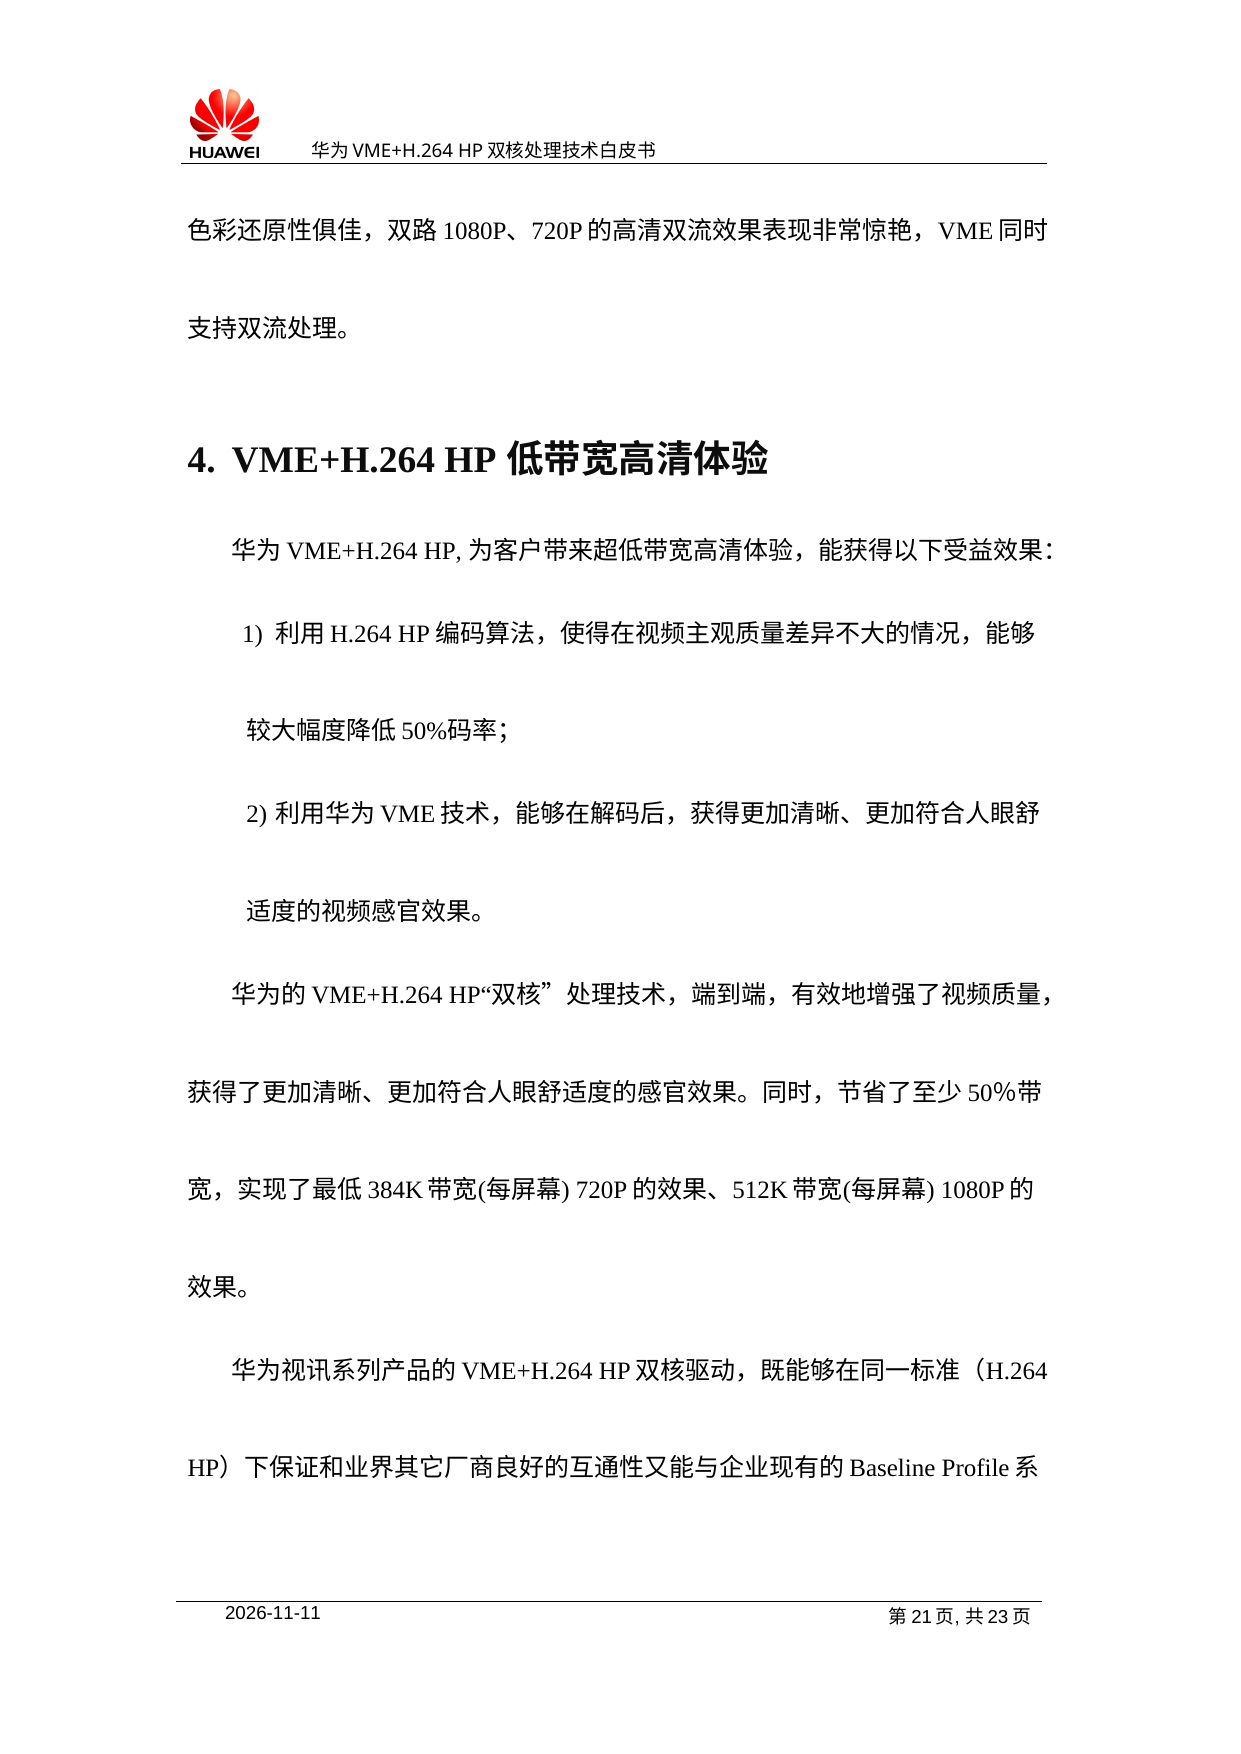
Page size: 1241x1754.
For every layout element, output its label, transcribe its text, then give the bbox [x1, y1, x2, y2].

list VME+H.264 HP 低带宽高清体验 [187, 424, 1053, 489]
picture [190, 89, 259, 158]
text 华为VME+H.264 HP, 为客户带来超低带宽高清体验，能获得以下受益效果： [187, 516, 1053, 581]
list 利用华为VME技术，能够在解码后，获得更加清晰、更加符合人眼舒适度的视频感官效果。 [246, 779, 1053, 942]
text 华为视讯系列产品的VME+H.264 HP双核驱动，既能够在同一标准（H.264 HP）下保证和业界其它厂商良好的互通性又能与企业现有的Baseline Profile系统兼容。 [187, 1336, 1053, 1498]
text 华为公司拥有业界最先进的双流处理技术，辅流效果清晰度、流畅性以及色彩还原性俱佳，双路1080P、720P的高清双流效果表现非常惊艳，VME同时支持双流处理。 [187, 196, 1053, 359]
list 利用H.264 HP编码算法，使得在视频主观质量差异不大的情况，能够较大幅度降低50%码率； [242, 599, 1053, 761]
text 华为的VME+H.264 HP“双核”处理技术，端到端，有效地增强了视频质量，获得了更加清晰、更加符合人眼舒适度的感官效果。同时，节省了至少50％带宽，实现了最低384K带宽(每屏幕) 720P的效果、512K带宽(每屏幕) 1080P的效果。 [187, 960, 1053, 1318]
